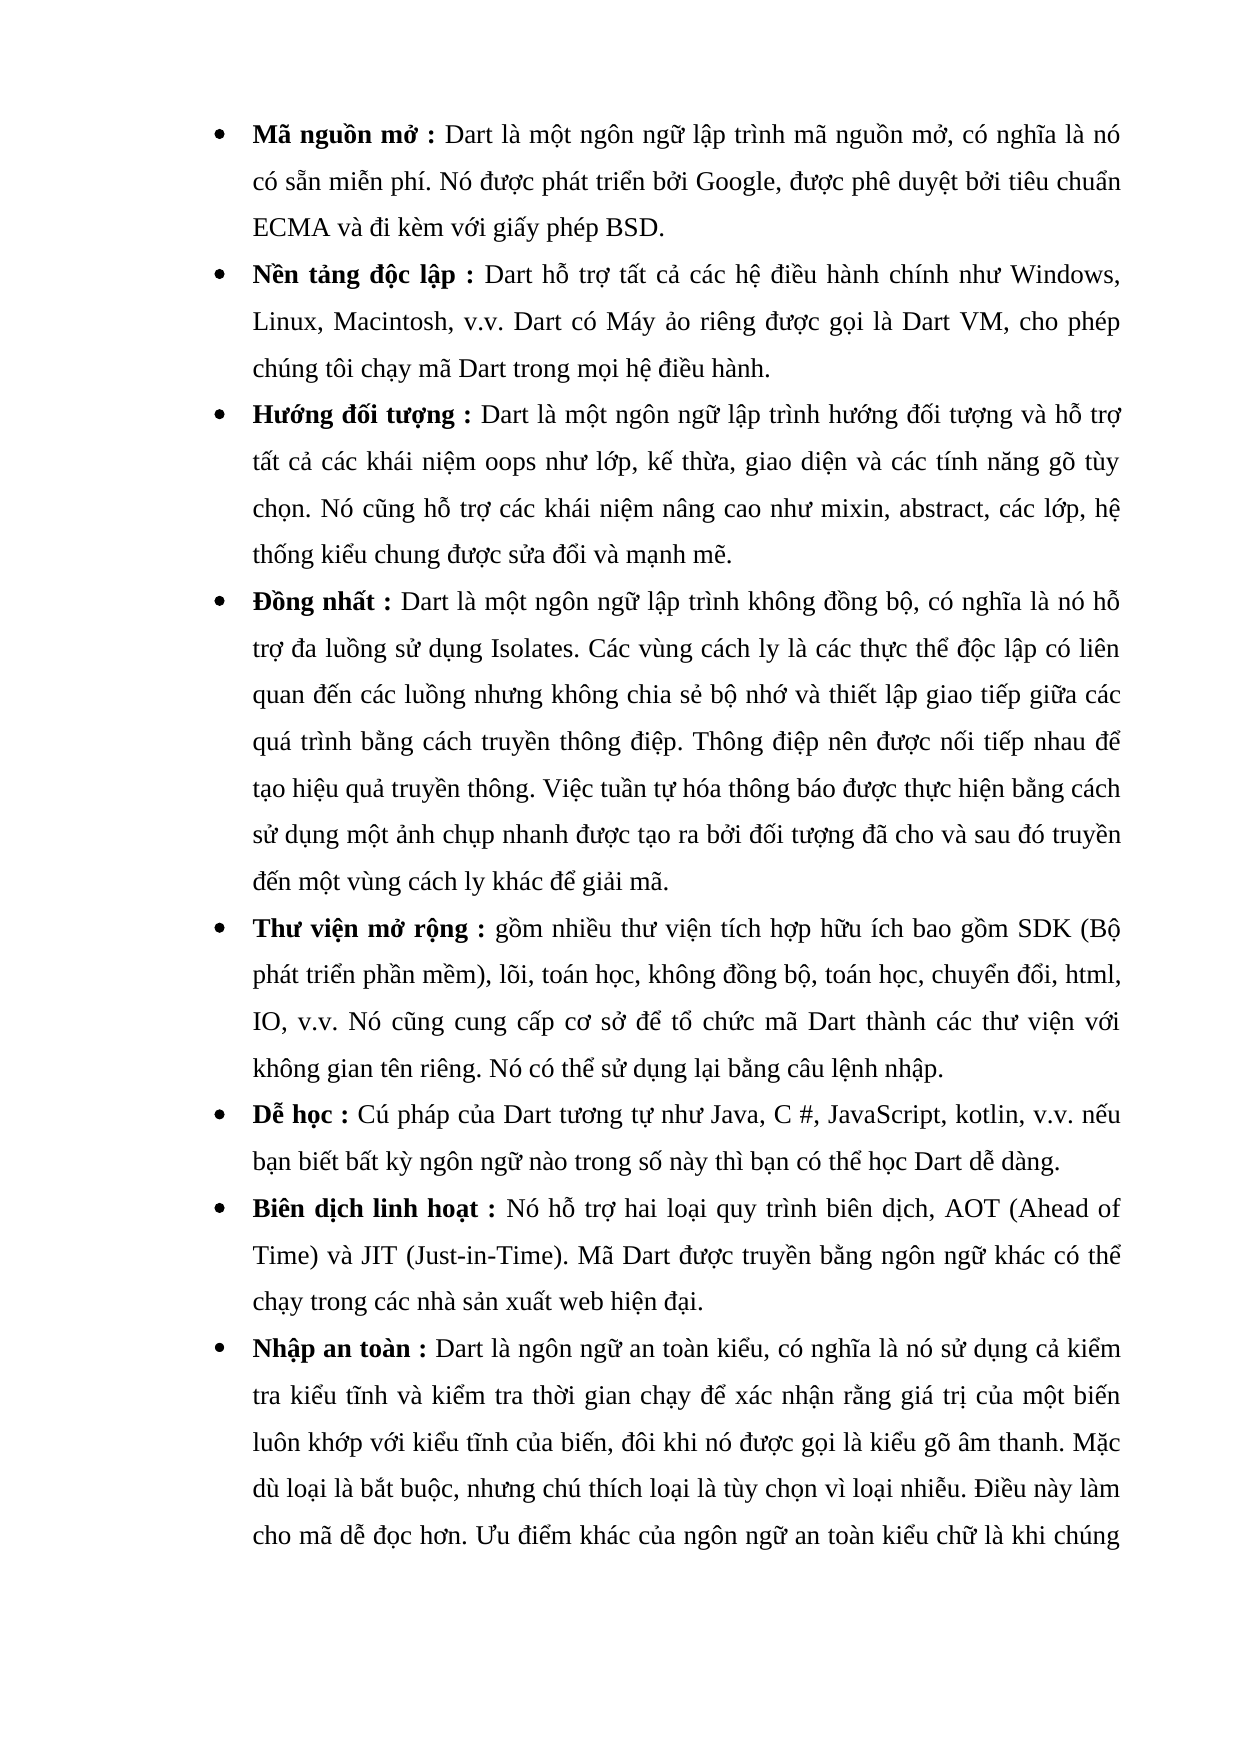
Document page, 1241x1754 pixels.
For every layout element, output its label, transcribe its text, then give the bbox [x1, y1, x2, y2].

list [215, 1332, 1122, 1550]
list Đồng nhất : Dart là một ngôn ngữ lập trình không đồng bộ, có nghĩa là nó hỗ trợ đa luồng sử dụng Isolates. Các vùng cách ly là các thực thể độc lập có liên quan đến các luồng nhưng không chia sẻ bộ nhớ và thiết lập giao tiếp giữa các quá trình bằng cách truyền thông điệp. Thông điệp nên được nối tiếp nhau để tạo hiệu quả truyền thông. Việc tuần tự hóa thông báo được thực hiện bằng cách sử dụng một ảnh chụp nhanh được tạo ra bởi đối tượng đã cho và sau đó truyền đến một vùng cách ly khác để giải mã. [215, 585, 1122, 896]
list Biên dịch linh hoạt : Nó hỗ trợ hai loại quy trình biên dịch, AOT (Ahead of Time) và JIT (Just-in-Time). Mã Dart được truyền bằng ngôn ngữ khác có thể chạy trong các nhà sản xuất web hiện đại. [215, 1192, 1122, 1317]
list Nền tảng độc lập : Dart hỗ trợ tất cả các hệ điều hành chính như Windows, Linux, Macintosh, v.v. Dart có Máy ảo riêng được gọi là Dart VM, cho phép chúng tôi chạy mã Dart trong mọi hệ điều hành. [215, 258, 1122, 383]
list Mã nguồn mở : Dart là một ngôn ngữ lập trình mã nguồn mở, có nghĩa là nó có sẵn miễn phí. Nó được phát triển bởi Google, được phê duyệt bởi tiêu chuẩn ECMA và đi kèm với giấy phép BSD. [215, 118, 1122, 243]
list Thư viện mở rộng : gồm nhiều thư viện tích hợp hữu ích bao gồm SDK (Bộ phát triển phần mềm), lõi, toán học, không đồng bộ, toán học, chuyển đổi, html, IO, v.v. Nó cũng cung cấp cơ sở để tổ chức mã Dart thành các thư viện với không gian tên riêng. Nó có thể sử dụng lại bằng câu lệnh nhập. [215, 912, 1122, 1083]
list Dễ học : Cú pháp của Dart tương tự như Java, C #, JavaScript, kotlin, v.v. nếu bạn biết bất kỳ ngôn ngữ nào trong số này thì bạn có thể học Dart dễ dàng. [215, 1099, 1122, 1177]
list Hướng đối tượng : Dart là một ngôn ngữ lập trình hướng đối tượng và hỗ trợ tất cả các khái niệm oops như lớp, kế thừa, giao diện và các tính năng gõ tùy chọn. Nó cũng hỗ trợ các khái niệm nâng cao như mixin, abstract, các lớp, hệ thống kiểu chung được sửa đổi và mạnh mẽ. [215, 398, 1122, 569]
